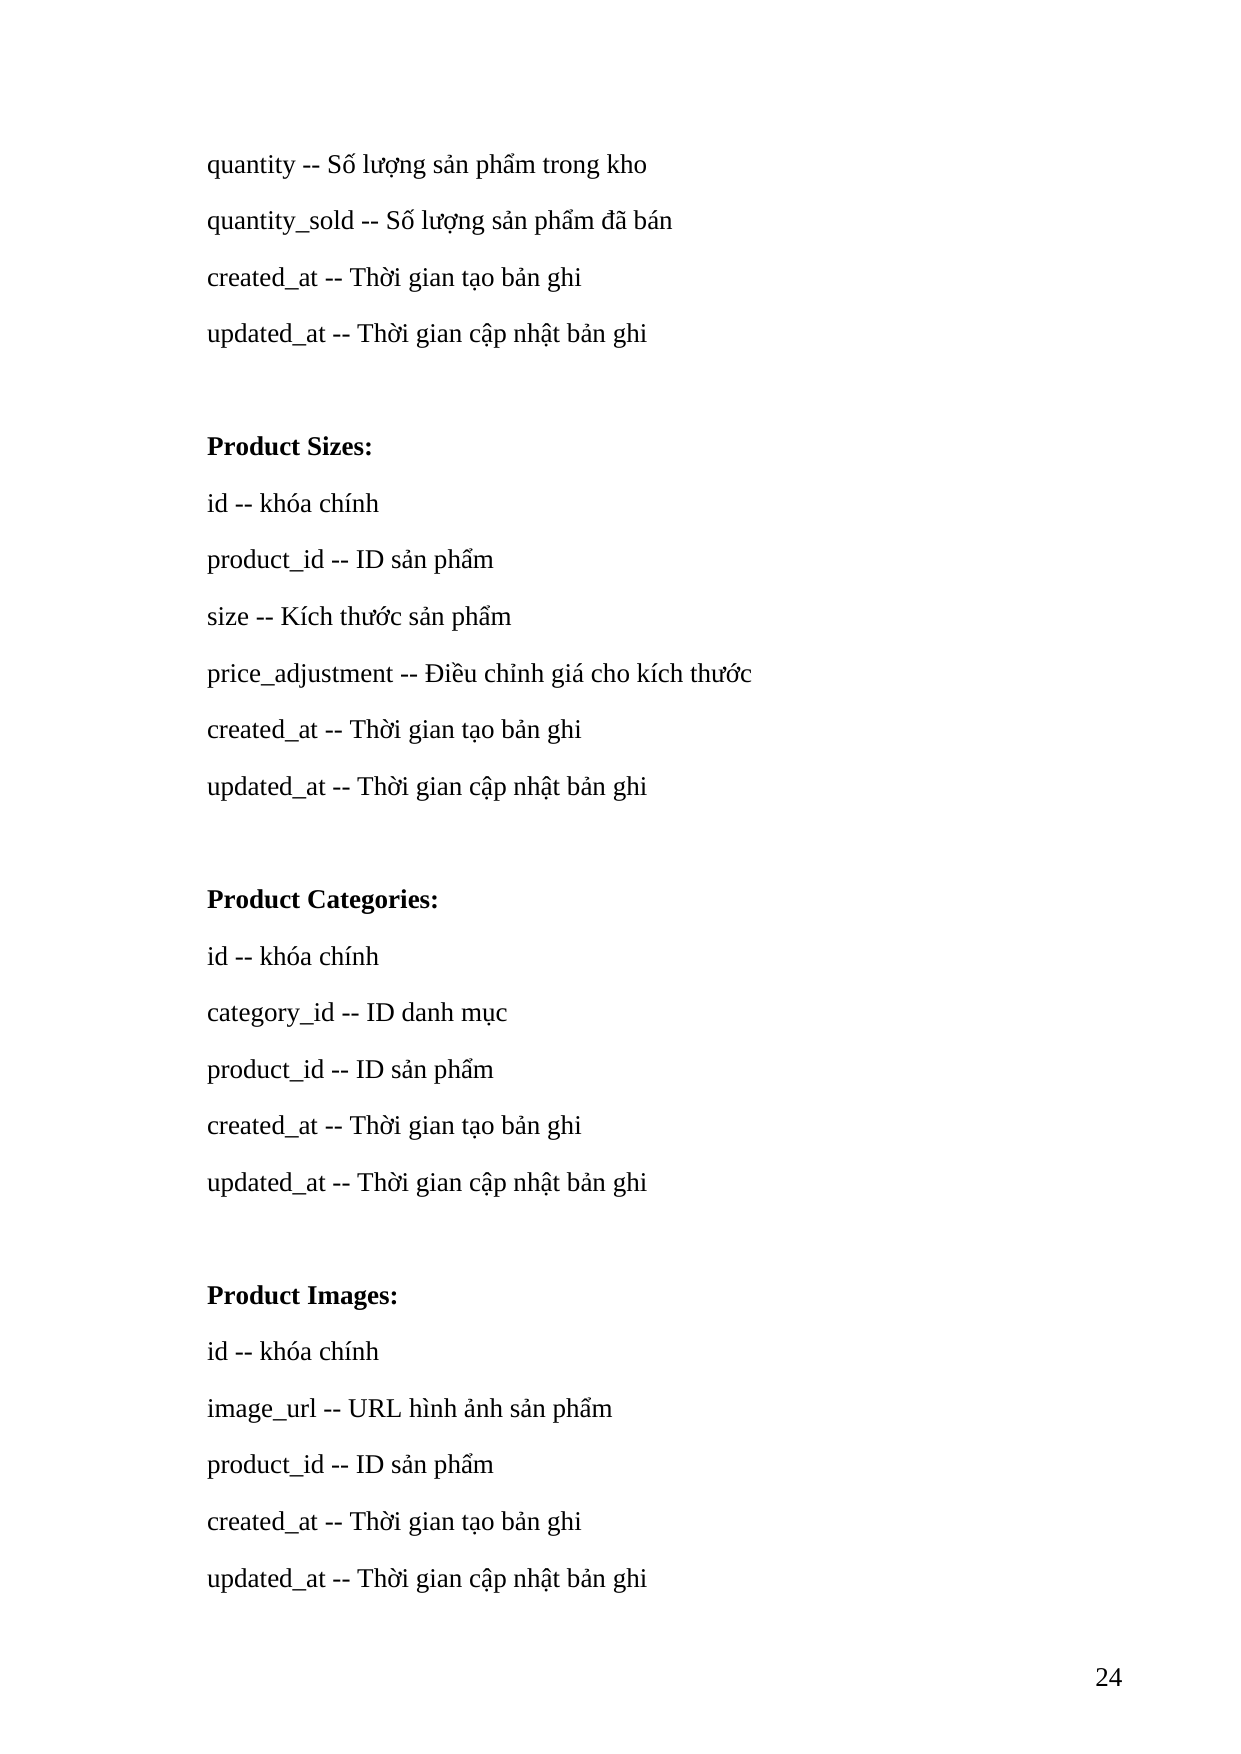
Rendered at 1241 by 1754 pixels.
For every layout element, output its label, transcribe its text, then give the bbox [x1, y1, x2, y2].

text updated_at -- Thời gian cập nhật bản ghi [207, 317, 1122, 348]
text updated_at -- Thời gian cập nhật bản ghi [207, 1166, 1122, 1197]
text created_at -- Thời gian tạo bản ghi [207, 713, 1122, 744]
text Product Categories: [207, 883, 1122, 914]
text product_id -- ID sản phẩm [207, 1449, 1122, 1480]
text id -- khóa chính [207, 939, 1122, 971]
text id -- khóa chính [207, 487, 1122, 518]
text product_id -- ID sản phẩm [207, 1053, 1122, 1084]
text created_at -- Thời gian tạo bản ghi [207, 1505, 1122, 1536]
text image_url -- URL hình ảnh sản phẩm [207, 1392, 1122, 1423]
text Product Images: [207, 1279, 1122, 1310]
text id -- khóa chính [207, 1336, 1122, 1367]
text product_id -- ID sản phẩm [207, 544, 1122, 575]
text price_adjustment -- Điều chỉnh giá cho kích thước [207, 657, 1122, 688]
text Product Sizes: [207, 431, 1122, 462]
text created_at -- Thời gian tạo bản ghi [207, 261, 1122, 292]
text quantity -- Số lượng sản phẩm trong kho [207, 148, 1122, 179]
text created_at -- Thời gian tạo bản ghi [207, 1109, 1122, 1140]
text updated_at -- Thời gian cập nhật bản ghi [207, 770, 1122, 801]
text size -- Kích thước sản phẩm [207, 600, 1122, 631]
text updated_at -- Thời gian cập nhật bản ghi [207, 1562, 1122, 1593]
text quantity_sold -- Số lượng sản phẩm đã bán [207, 204, 1122, 235]
text category_id -- ID danh mục [207, 996, 1122, 1027]
